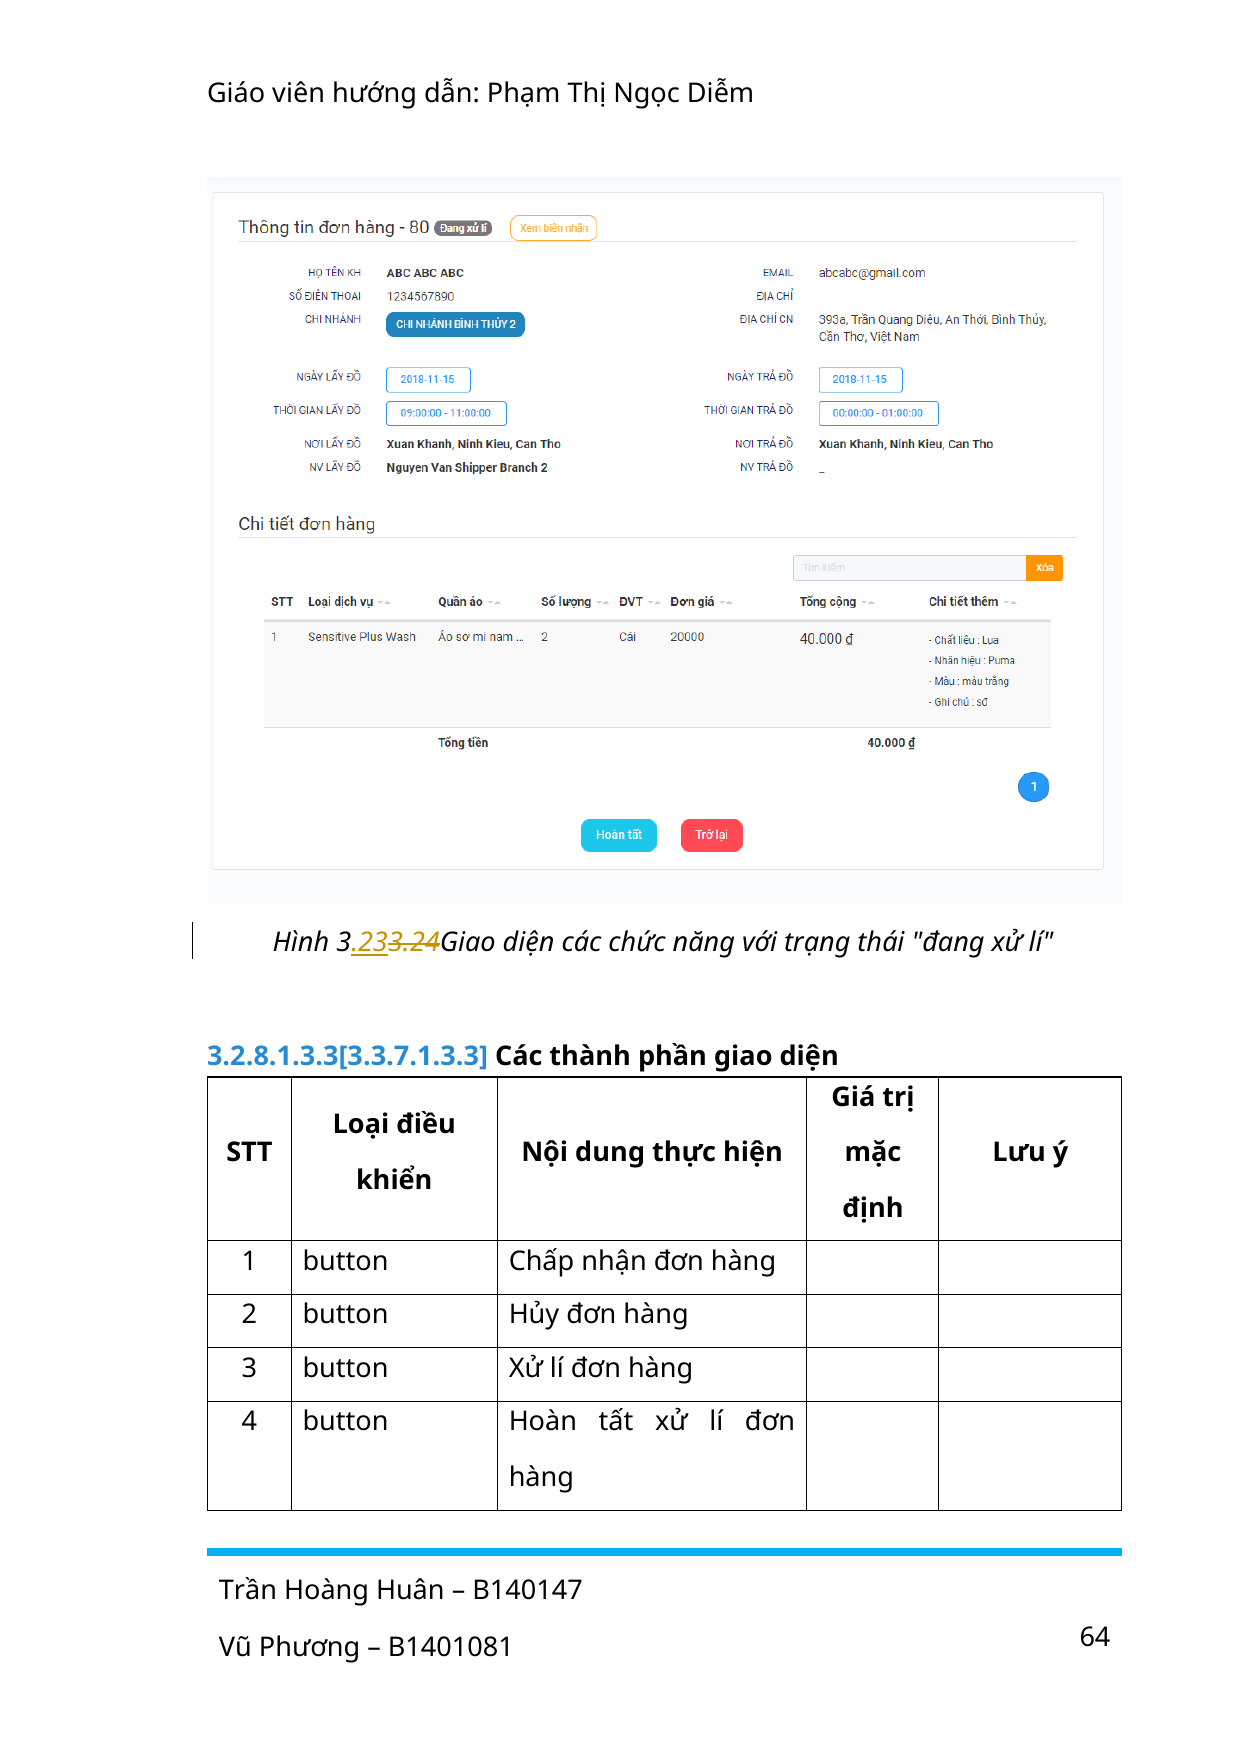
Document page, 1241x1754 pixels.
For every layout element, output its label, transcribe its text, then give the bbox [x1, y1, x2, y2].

subtitle Các thành phần giao diện [207, 1037, 1122, 1073]
picture [206, 177, 1123, 903]
table_cell Hoàn tất xử lí đơn hàng [498, 1402, 806, 1509]
table_cell 2 [208, 1295, 291, 1347]
table_cell button [292, 1295, 497, 1347]
table_cell [939, 1241, 1121, 1294]
table_cell [807, 1295, 938, 1347]
text Hình 3Giao diện các chức năng với trạng thái "đang xử lí" [207, 922, 1122, 959]
table_cell [807, 1402, 938, 1509]
table_cell 4 [208, 1402, 291, 1509]
table_header Lưu ý [939, 1078, 1121, 1240]
table_cell 3 [208, 1348, 291, 1401]
table_cell button [292, 1402, 497, 1509]
table_cell [939, 1348, 1121, 1401]
table_header STT [208, 1078, 291, 1240]
table_cell Chấp nhận đơn hàng [498, 1241, 806, 1294]
table_header Nội dung thực hiện [498, 1078, 806, 1240]
table_cell button [292, 1241, 497, 1294]
table_header Giá trị mặc định [807, 1078, 938, 1240]
table_cell button [292, 1348, 497, 1401]
table_cell 1 [208, 1241, 291, 1294]
table_cell Xử lí đơn hàng [498, 1348, 806, 1401]
table_cell [807, 1348, 938, 1401]
table_header Loại điều khiển [292, 1078, 497, 1240]
table_cell Hủy đơn hàng [498, 1295, 806, 1347]
table_cell [939, 1295, 1121, 1347]
table_cell [807, 1241, 938, 1294]
table_cell [939, 1402, 1121, 1509]
